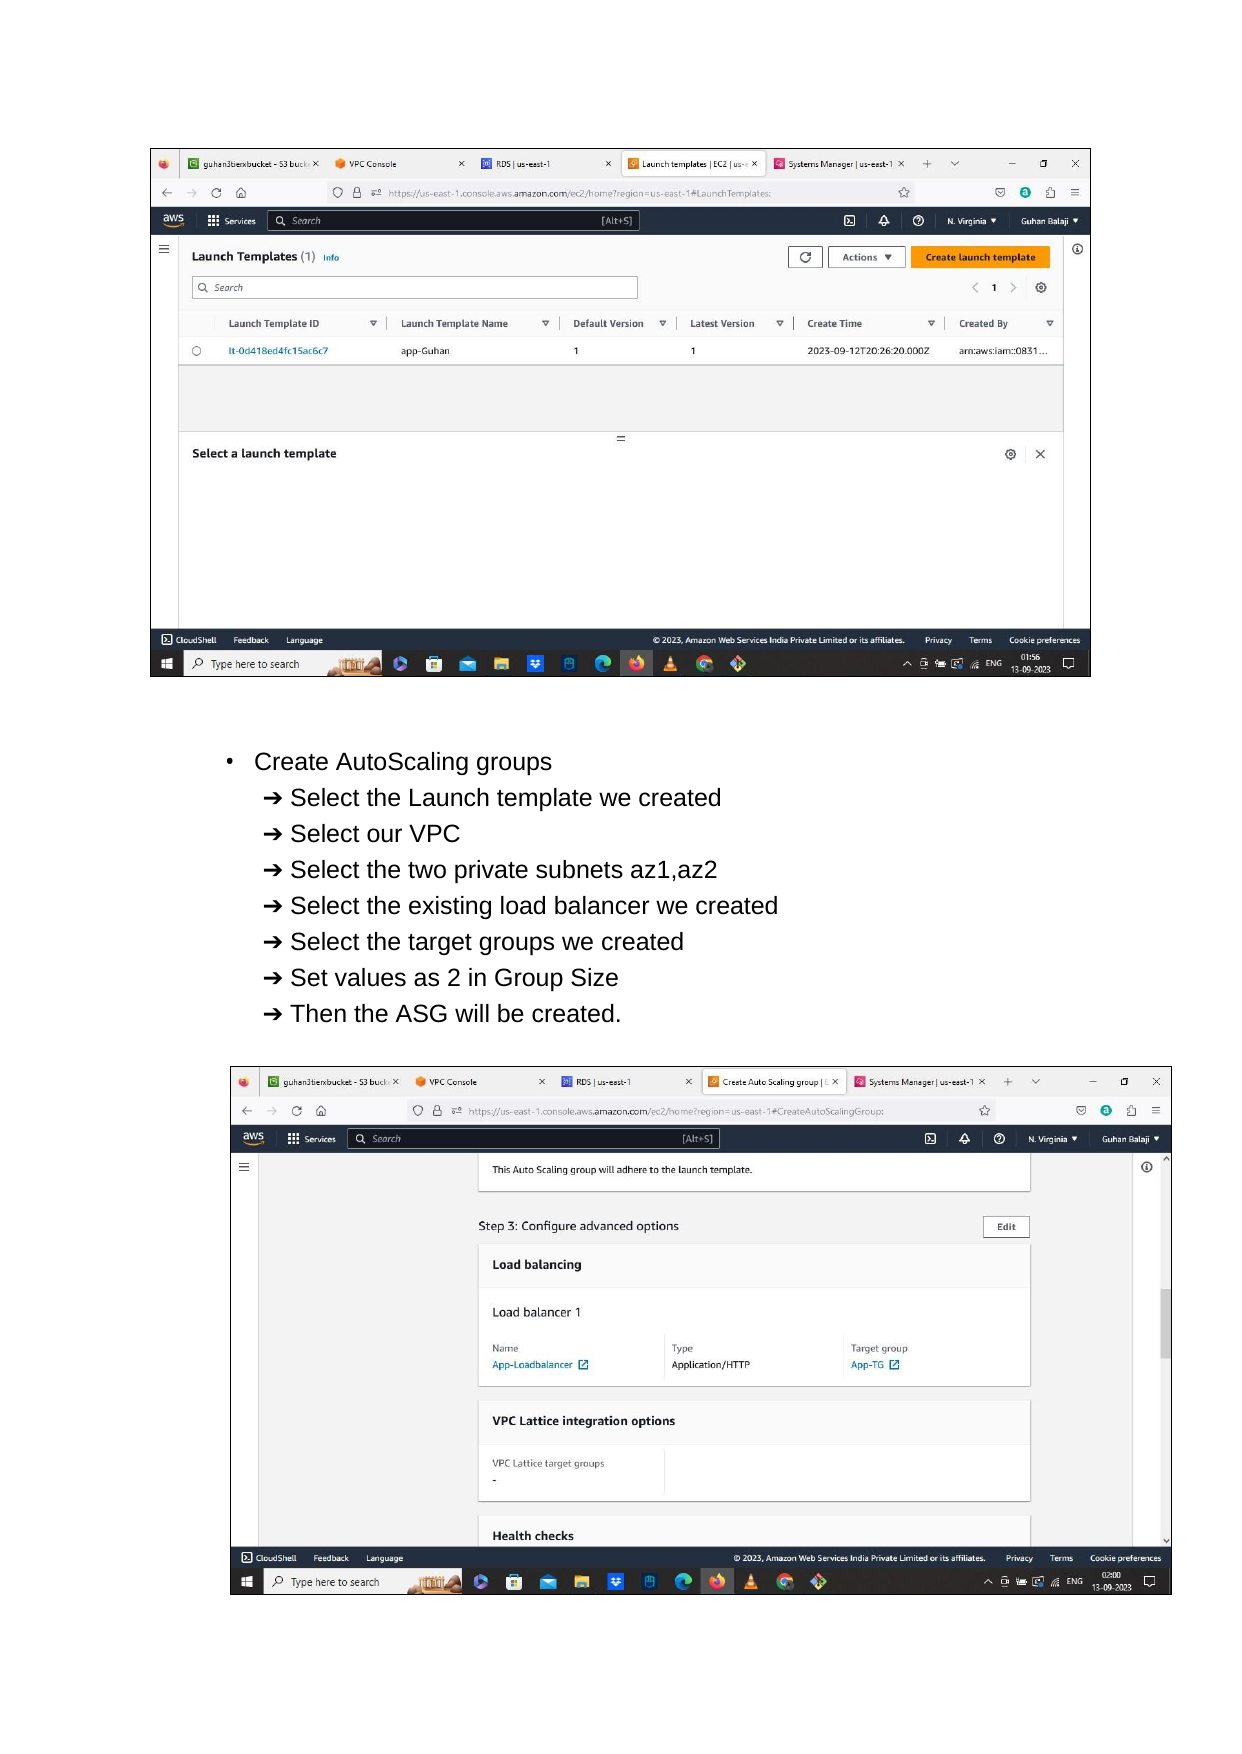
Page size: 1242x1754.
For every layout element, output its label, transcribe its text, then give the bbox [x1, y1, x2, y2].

text ➔ Select the Launch template we created [262, 779, 1183, 813]
text ➔ Select the two private subnets az1,az2 [262, 852, 1183, 886]
text ➔ Select our VPC [262, 815, 1183, 849]
text ➔ Select the existing load balancer we created [262, 888, 1183, 922]
picture [231, 1067, 1171, 1594]
picture [151, 149, 1090, 676]
text ➔ Set values as 2 in Group Size [262, 960, 1183, 994]
text ➔ Select the target groups we created [262, 924, 1183, 958]
text ➔ Then the ASG will be created. [262, 996, 1183, 1030]
text • Create AutoScaling groups [225, 743, 1183, 777]
